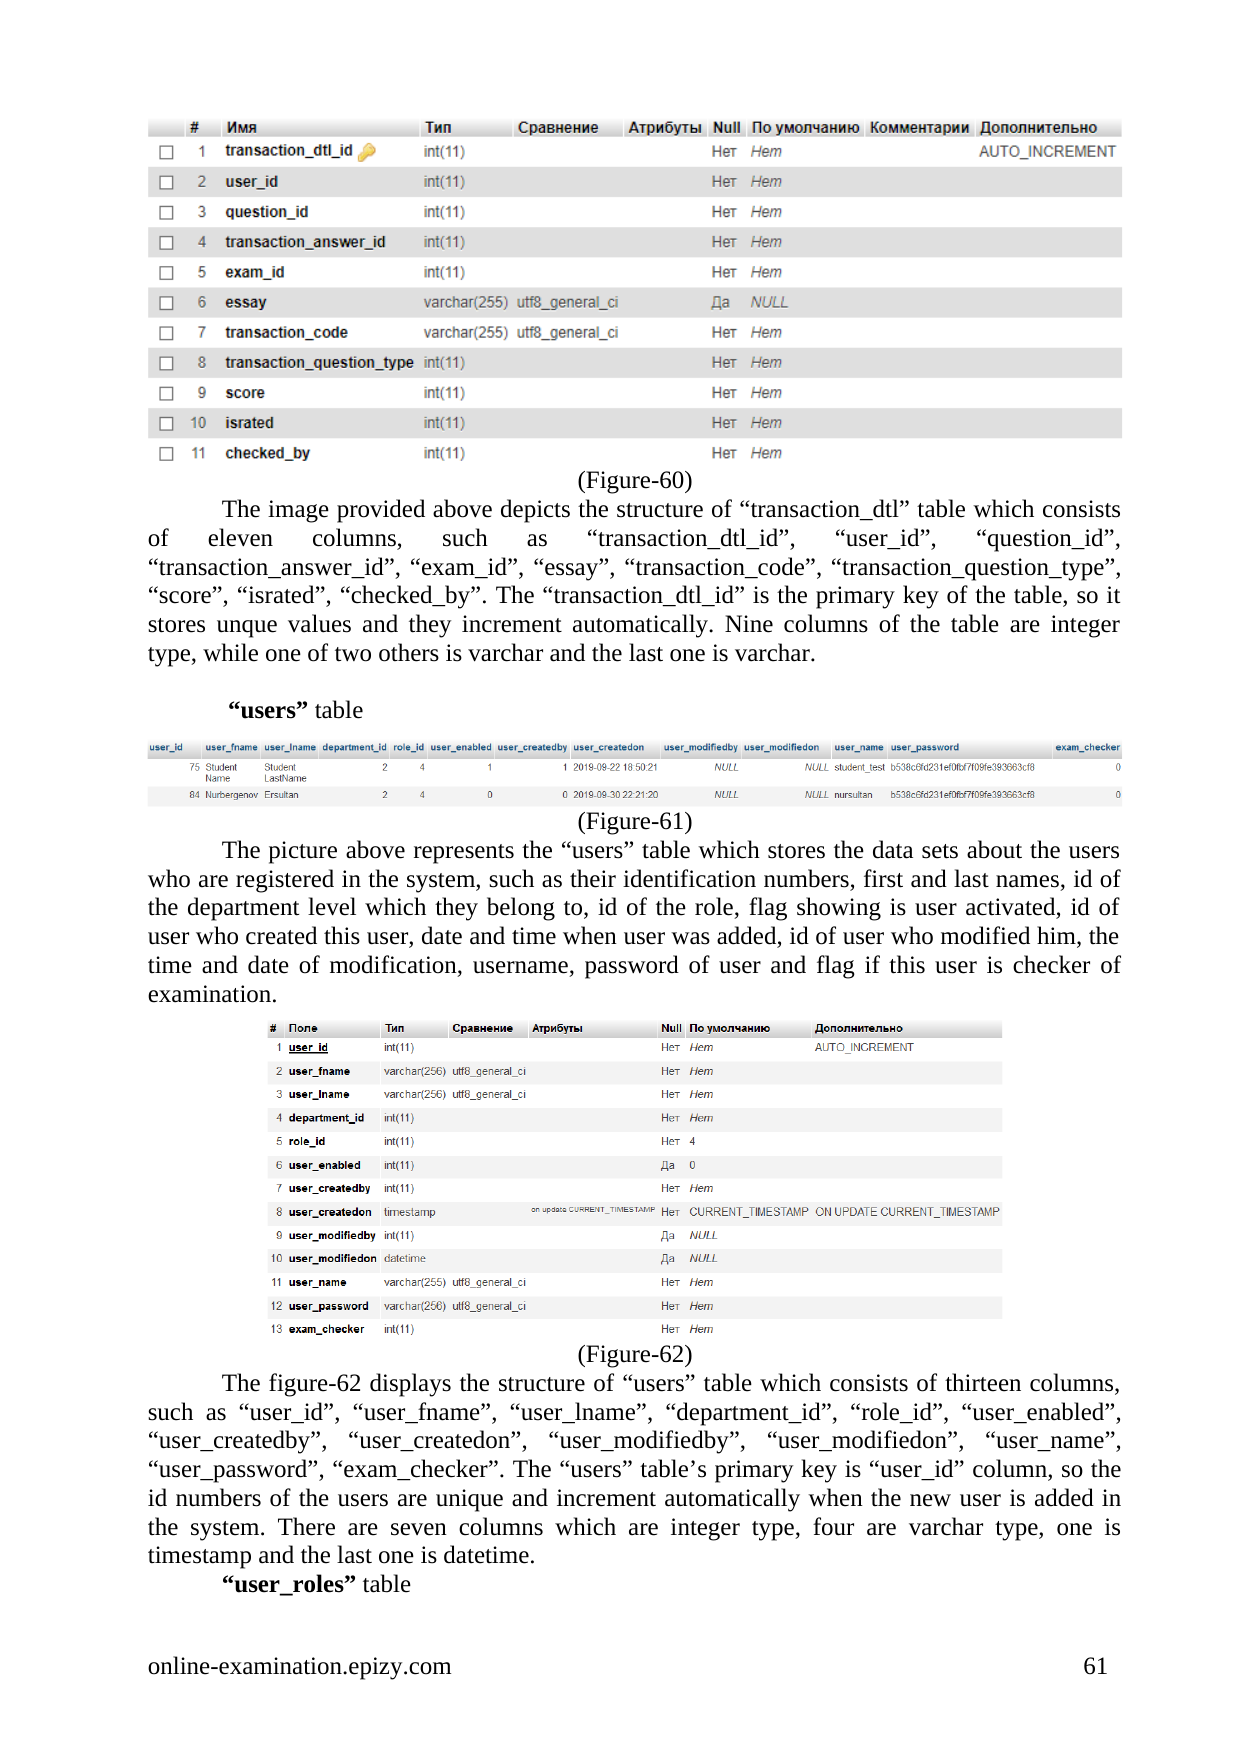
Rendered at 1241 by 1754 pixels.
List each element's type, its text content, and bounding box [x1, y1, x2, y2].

text “users” table [148, 696, 1122, 724]
text The image provided above depicts the structure of “transaction_dtl” table which consists of eleven columns, such as “transaction_dtl_id”, “user_id”, “question_id”, “transaction_answer_id”, “exam_id”, “essay”, “transaction_code”, “transaction_question_type”, “score”, “israted”, “checked_by”. The “transaction_dtl_id” is the primary key of the table, so it stores unque values and they increment automatically. Nine columns of the table are integer type, while one of two others is varchar and the last one is varchar. [148, 494, 1122, 667]
text The picture above represents the “users” table which stores the data sets about the users who are registered in the system, such as their identification numbers, first and last names, id of the department level which they belong to, id of the role, flag showing is user activated, id of user who created this user, date and time when user was added, id of user who modified him, the time and date of modification, username, password of user and flag if this user is checker of examination. [148, 835, 1122, 1007]
picture [147, 118, 1123, 466]
text (Figure-61) [148, 807, 1122, 835]
picture [147, 736, 1123, 807]
text The figure-62 displays the structure of “users” table which consists of thirteen columns, such as “user_id”, “user_fname”, “user_lname”, “department_id”, “role_id”, “user_enabled”, “user_createdby”, “user_createdon”, “user_modifiedby”, “user_modifiedon”, “user_name”, “user_password”, “exam_checker”. The “users” table’s primary key is “user_id” column, so the id numbers of the users are unique and increment automatically when the new user is added in the system. There are seven columns which are integer type, four are varchar type, one is timestamp and the last one is datetime. [148, 1368, 1122, 1569]
text “user_roles” table [148, 1569, 1122, 1598]
text (Figure-62) [148, 1339, 1122, 1368]
picture [267, 1020, 1003, 1339]
text (Figure-60) [148, 466, 1122, 494]
